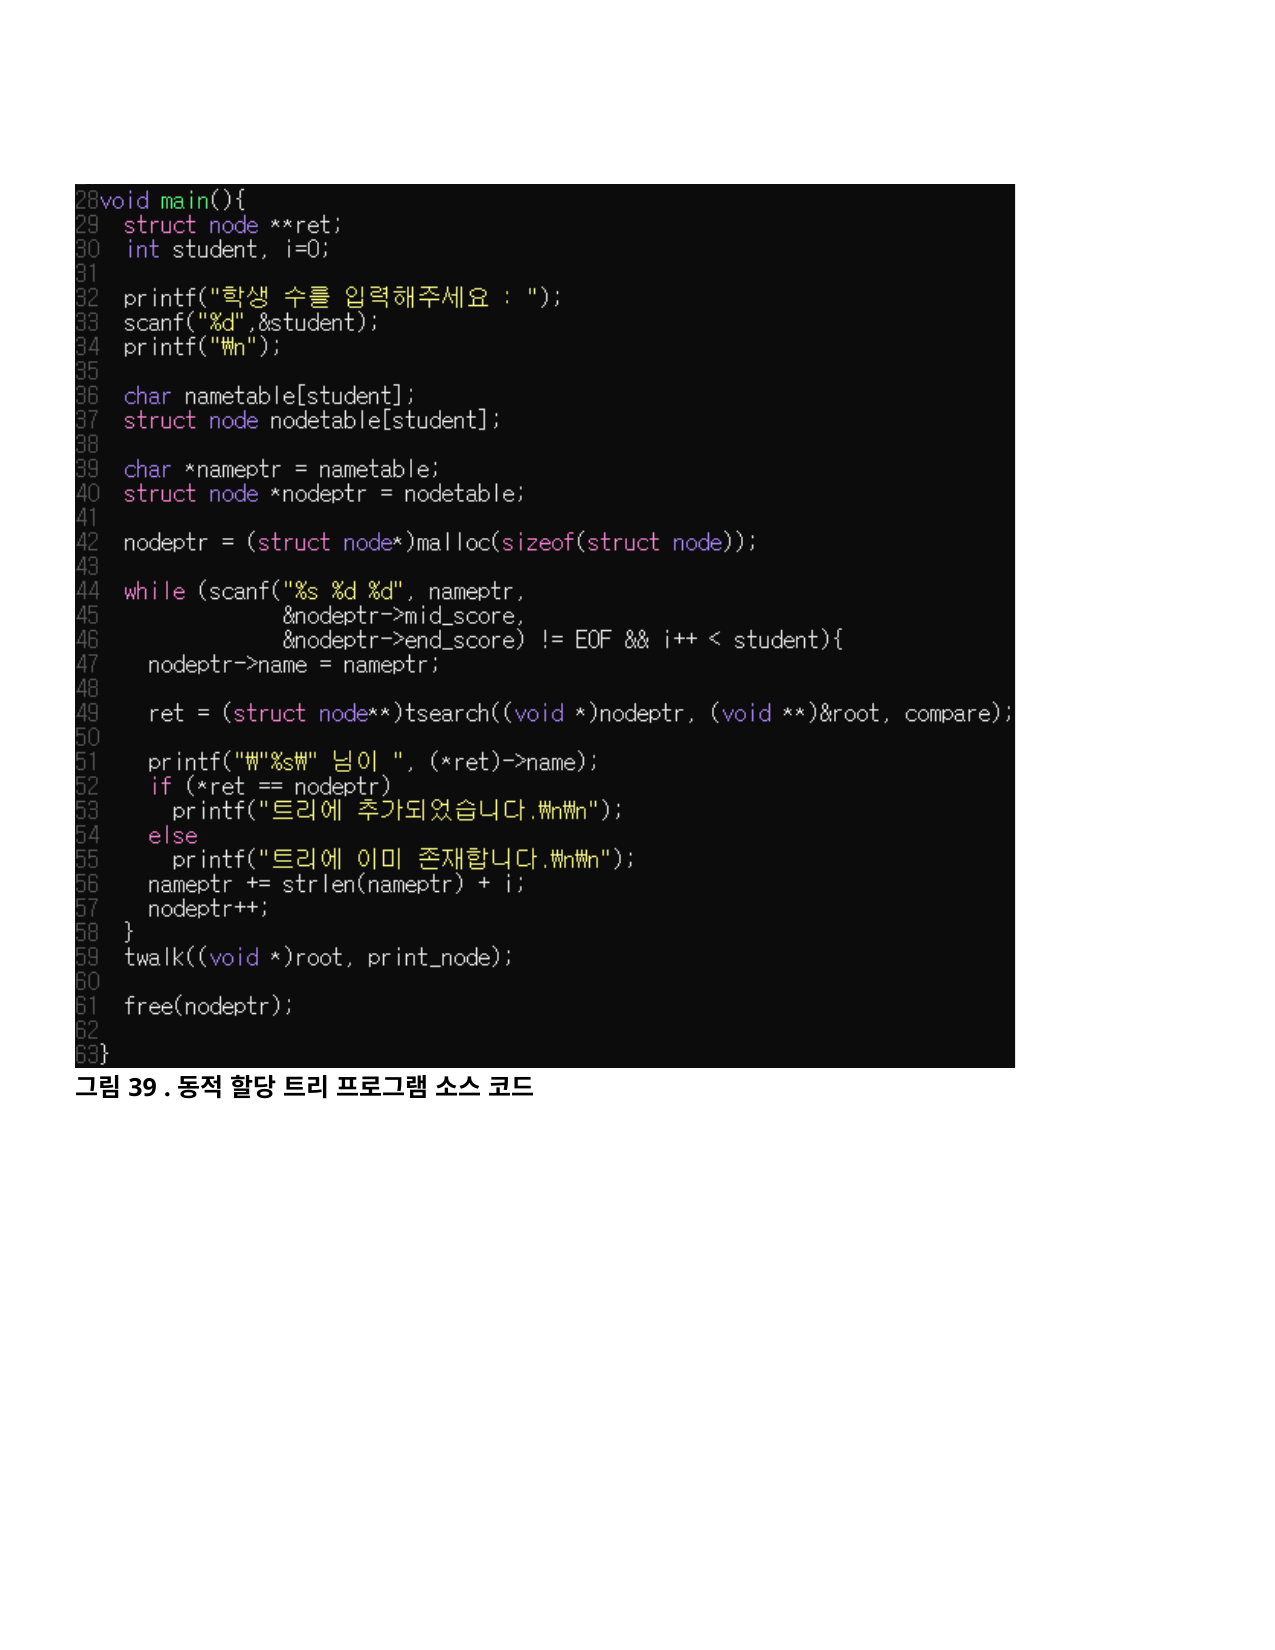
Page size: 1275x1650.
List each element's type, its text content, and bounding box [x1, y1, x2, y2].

picture [75, 184, 1016, 1068]
text 그림 39 . 동적 할당 트리 프로그램 소스 코드 [75, 1068, 1200, 1104]
